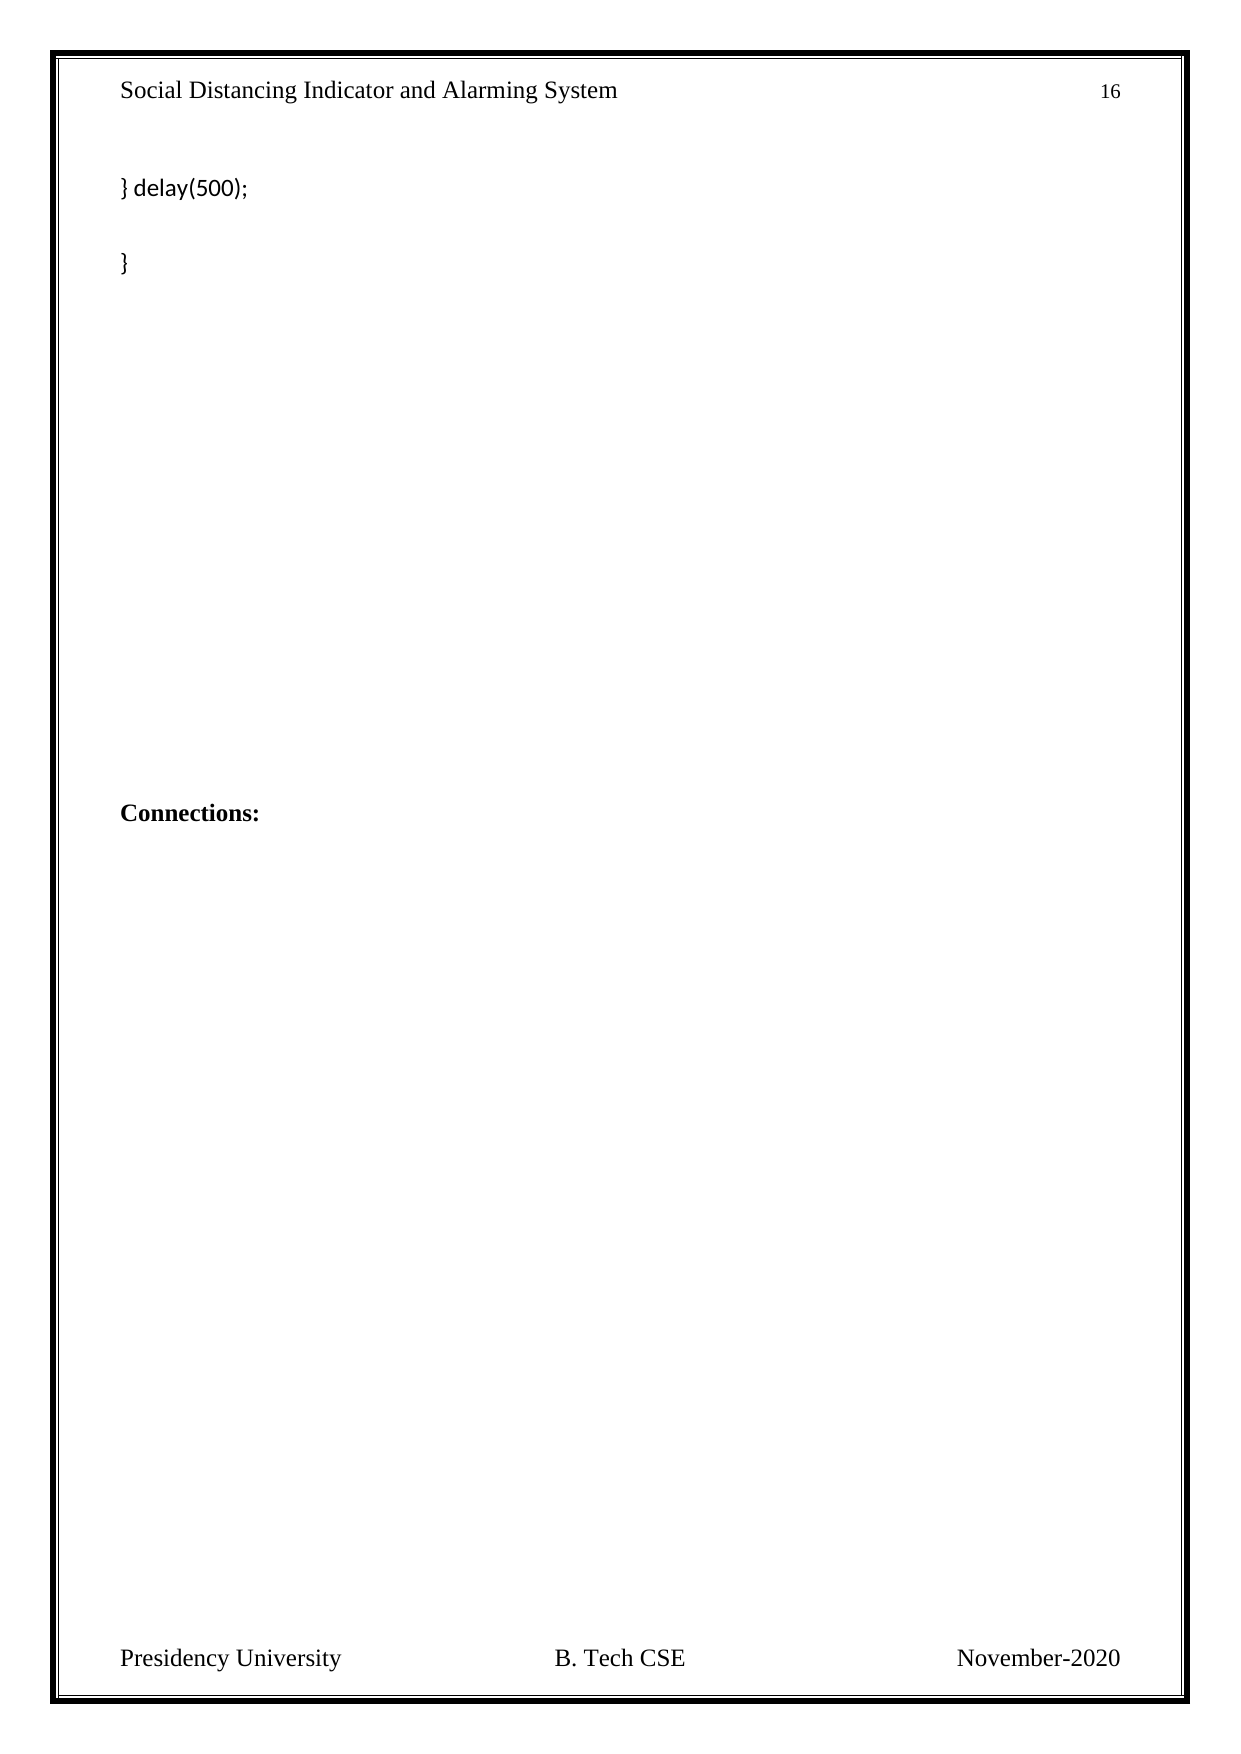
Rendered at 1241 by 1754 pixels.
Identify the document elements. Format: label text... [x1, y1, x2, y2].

text Connections: [120, 789, 1120, 826]
text } delay(500); [120, 165, 1120, 203]
text } [120, 240, 1120, 278]
